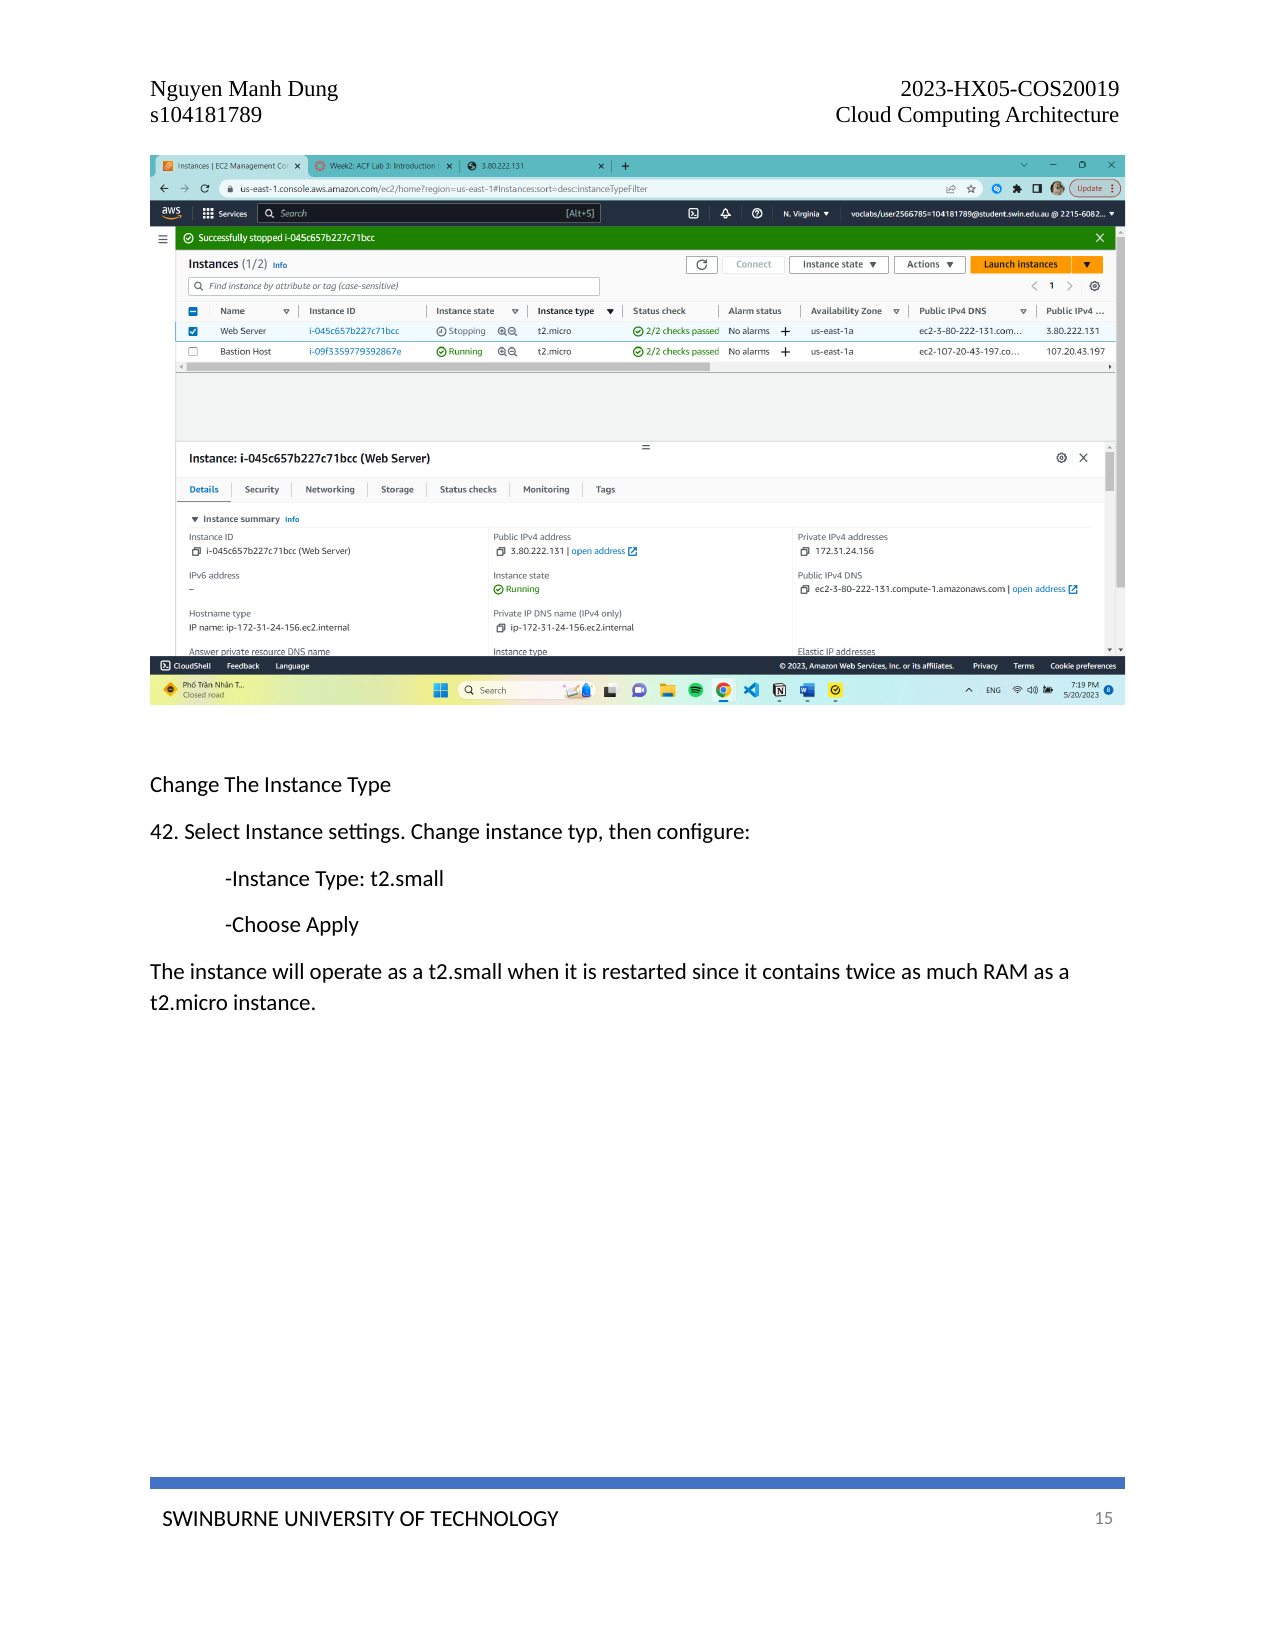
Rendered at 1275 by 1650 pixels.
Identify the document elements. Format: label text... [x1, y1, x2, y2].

text -Choose Apply [225, 911, 1125, 938]
picture [150, 155, 1125, 705]
text Change The Instance Type [150, 770, 1125, 798]
text The instance will operate as a t2.small when it is restarted since it contains twice as much RAM as a t2.micro instance. [150, 957, 1125, 1016]
text 42. Select Instance settings. Change instance typ, then configure: [150, 817, 1125, 845]
text -Instance Type: t2.small [225, 864, 1125, 892]
